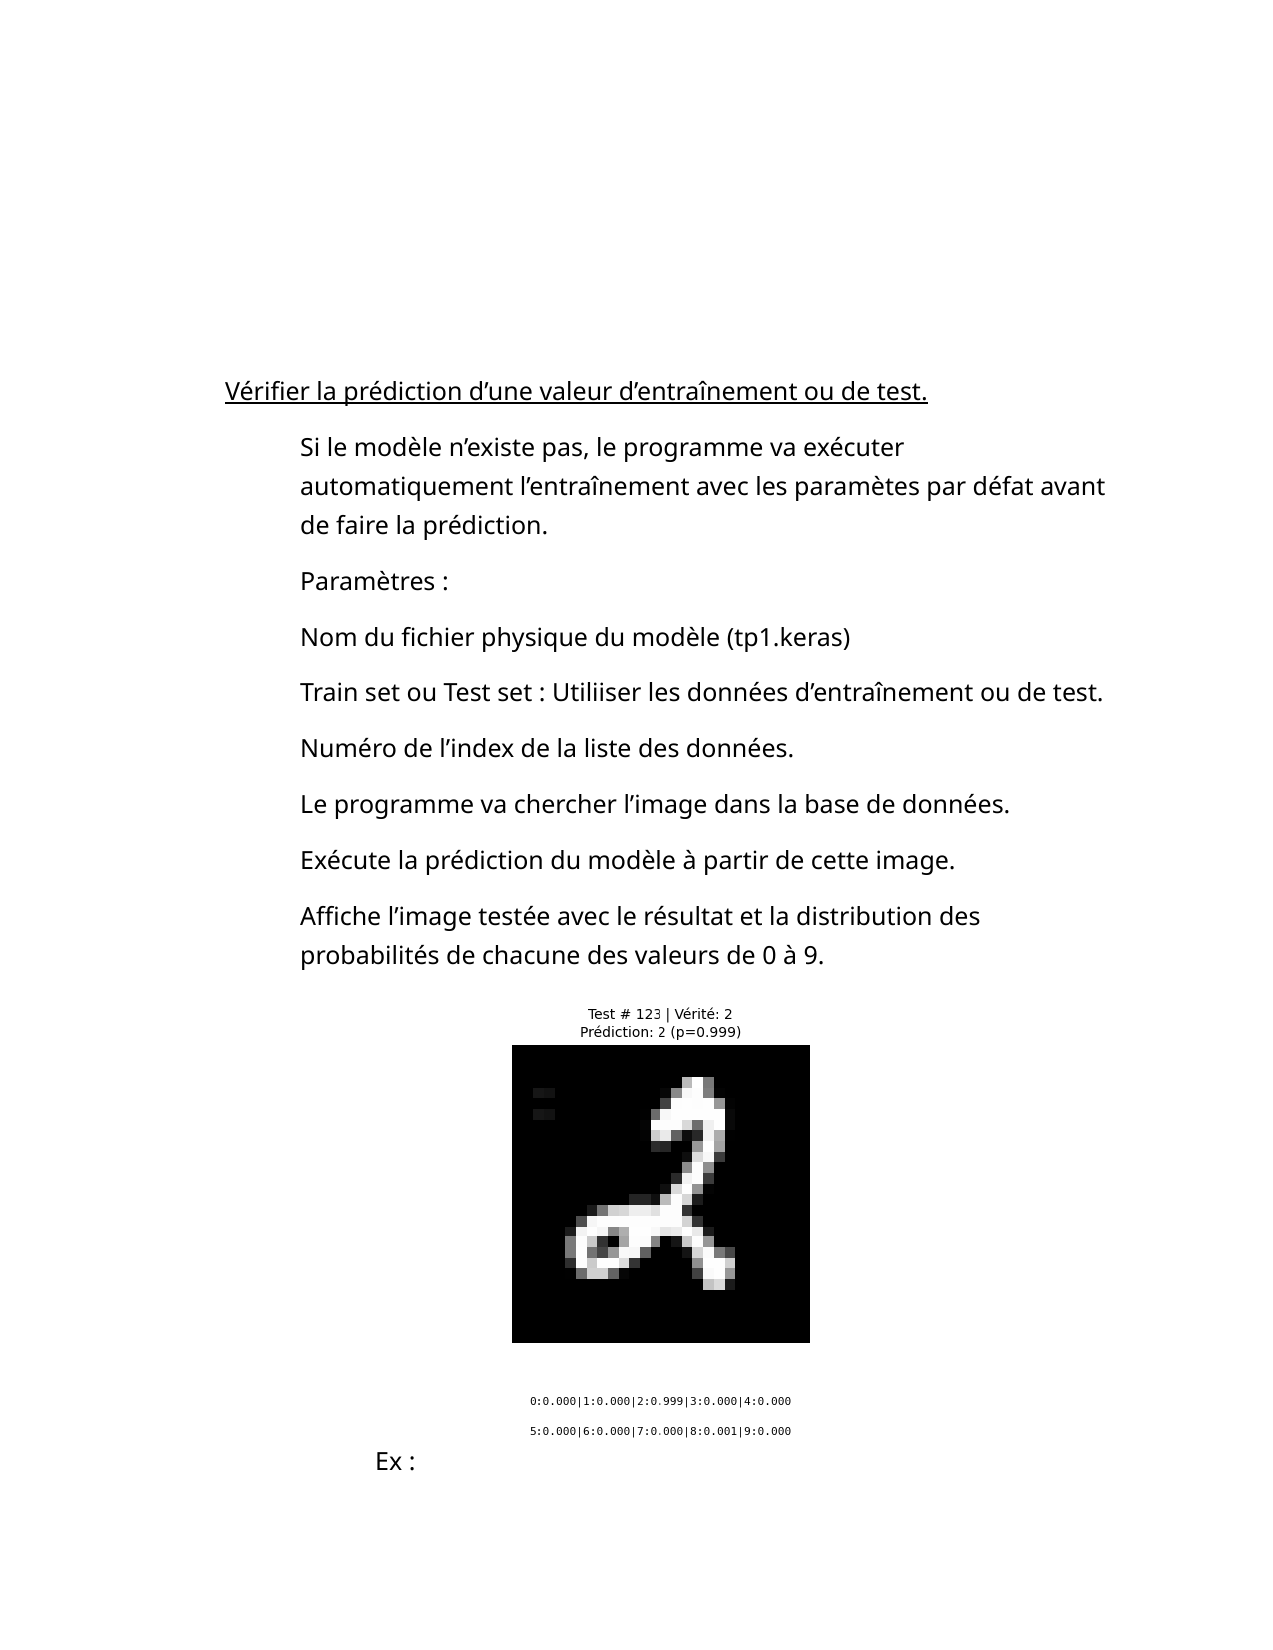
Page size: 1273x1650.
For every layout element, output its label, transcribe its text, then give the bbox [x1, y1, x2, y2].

text Affiche l’image testée avec le résultat et la distribution des probabilités de chacune des valeurs de 0 à 9. [300, 898, 1123, 972]
text Si le modèle n’existe pas, le programme va exécuter automatiquement l’entraînement avec les paramètes par défat avant de faire la prédiction. [300, 429, 1123, 542]
text Paramètres : [300, 563, 1123, 597]
text Vérifier la prédiction d’une valeur d’entraînement ou de test. [150, 373, 1123, 407]
text Train set ou Test set : Utiliiser les données d’entraînement ou de test. [300, 675, 1123, 709]
picture [421, 993, 899, 1471]
text Nom du fichier physique du modèle (tp1.keras) [300, 619, 1123, 653]
text Le programme va chercher l’image dans la base de données. [300, 787, 1123, 821]
text Numéro de l’index de la liste des données. [300, 731, 1123, 765]
text Exécute la prédiction du modèle à partir de cette image. [300, 842, 1123, 877]
